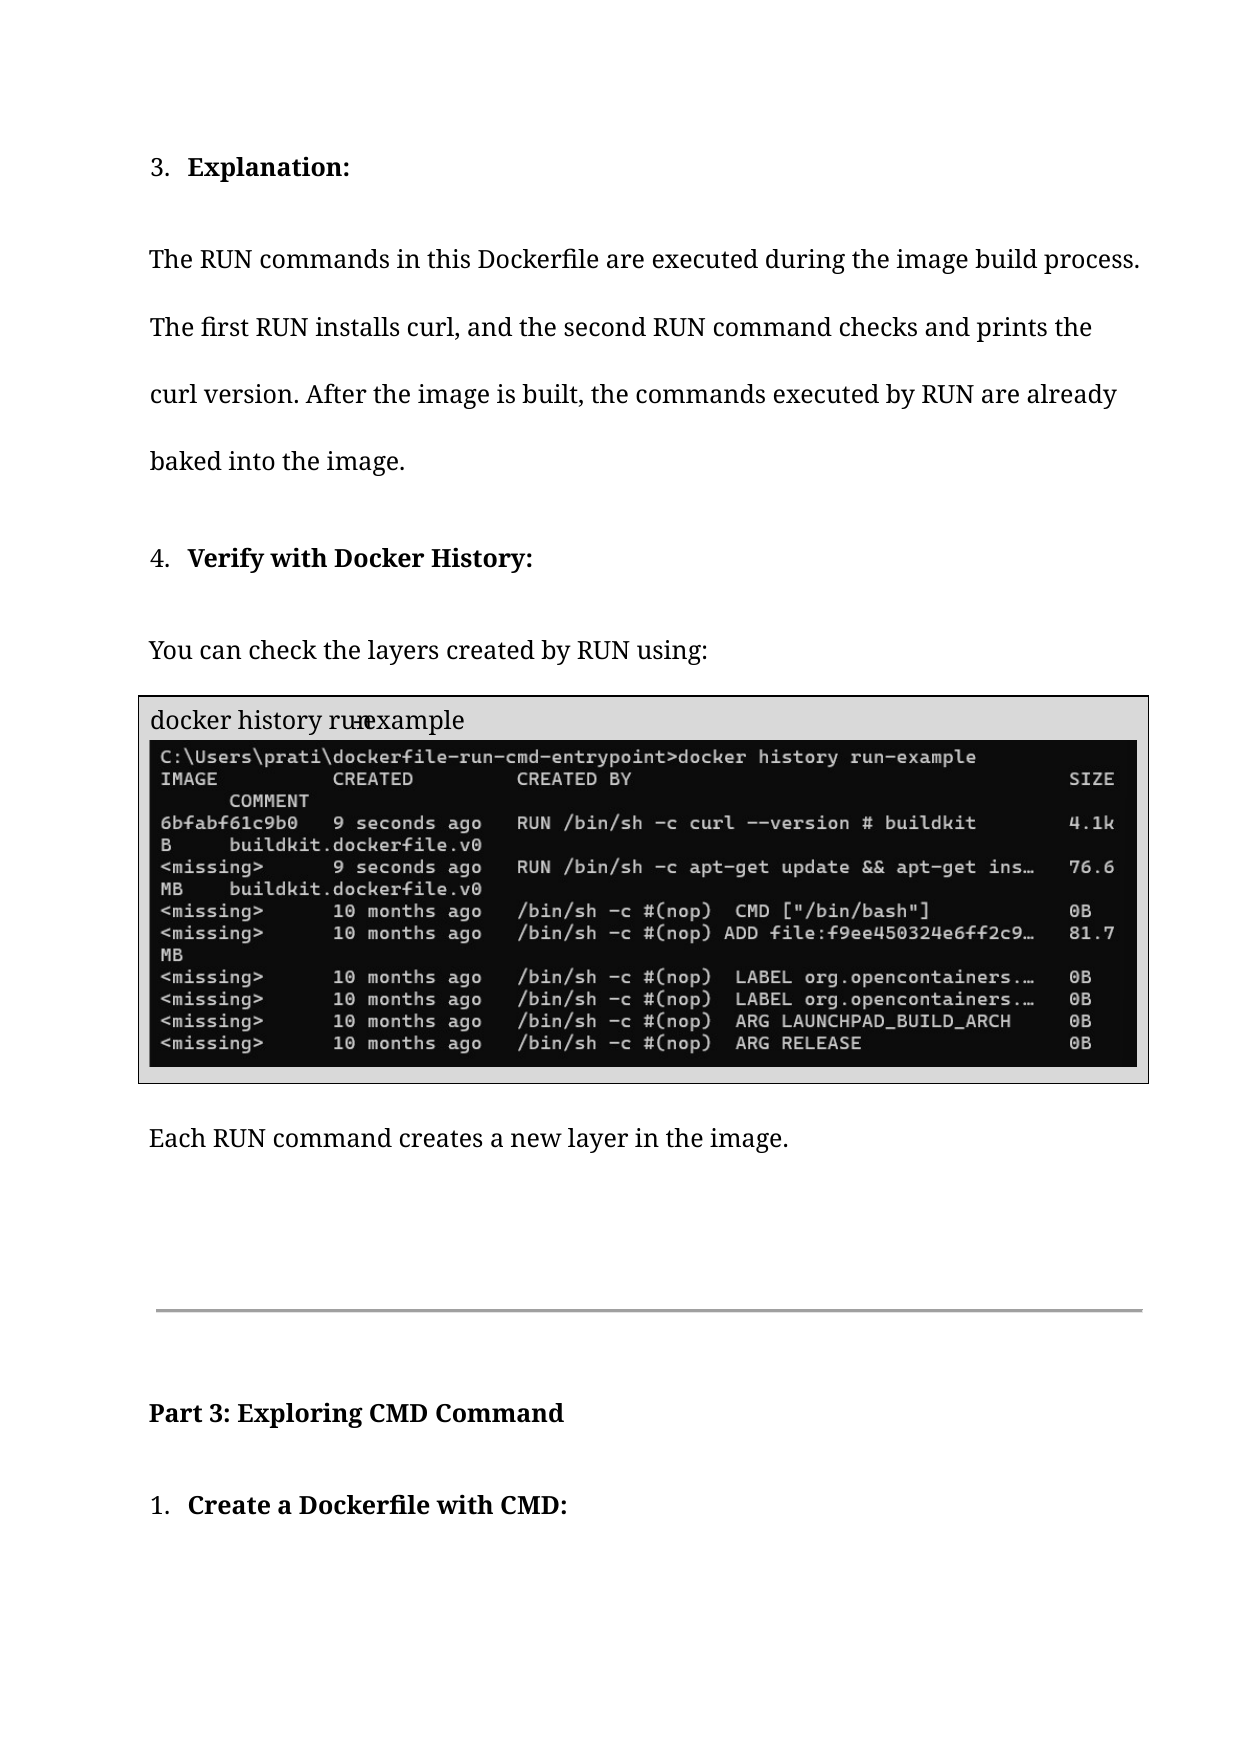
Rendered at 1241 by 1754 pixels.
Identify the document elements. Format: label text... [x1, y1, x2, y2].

list Create a Dockerfile with CMD: [150, 1487, 1143, 1521]
text You can check the layers created by RUN using: [148, 632, 1141, 666]
text The RUN commands in this Dockerfile are executed during the image build process. The first RUN installs curl, and the second RUN command checks and prints the curl version. After the image is built, the commands executed by RUN are already baked into the image. [148, 242, 1141, 478]
picture [149, 740, 1137, 1067]
text Each RUN command creates a new layer in the image. [148, 1120, 1141, 1154]
text Part 3: Exploring CMD Command [148, 1396, 1143, 1430]
list Verify with Docker History: [150, 541, 1143, 574]
list Explanation: [150, 150, 1143, 184]
